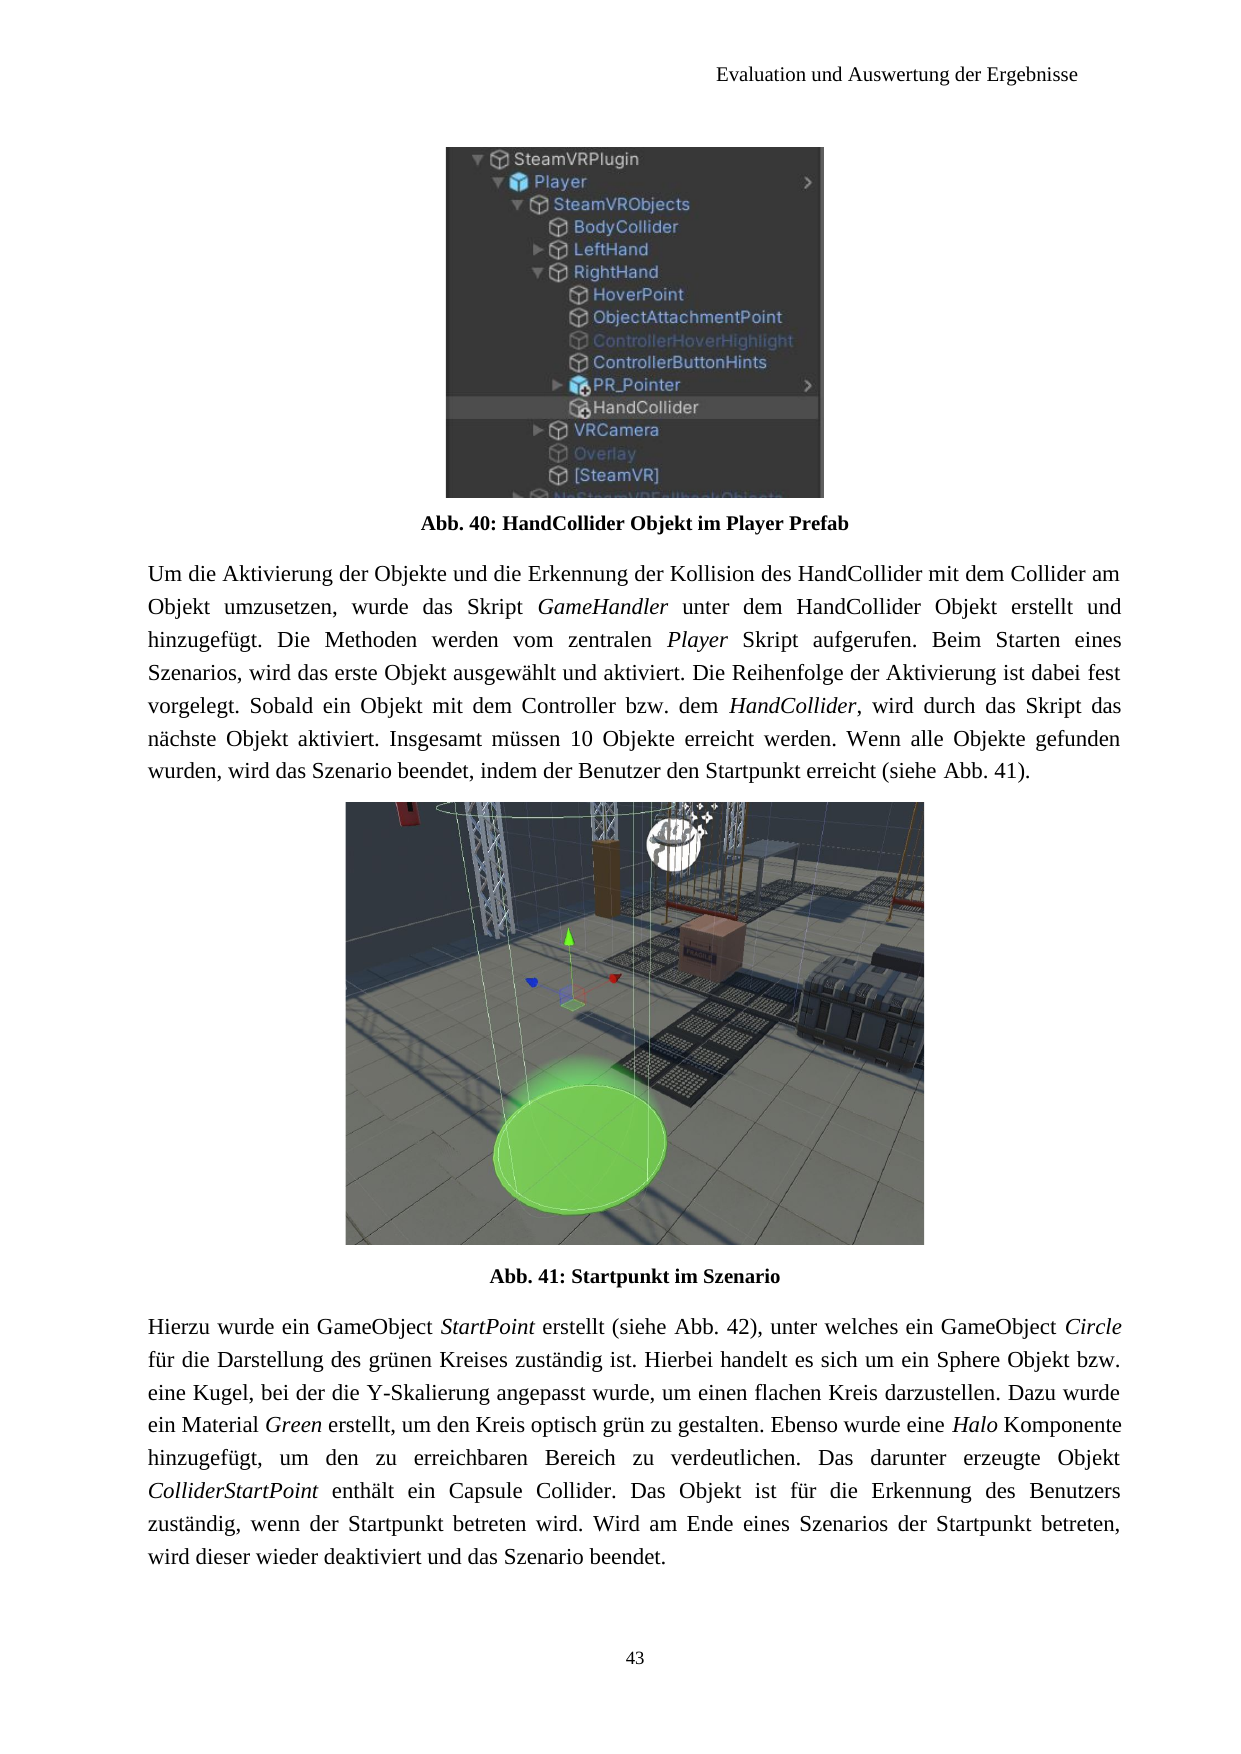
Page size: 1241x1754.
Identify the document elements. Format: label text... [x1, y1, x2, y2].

text Um die Aktivierung der Objekte und die Erkennung der Kollision des HandCollider mit dem Collider am Objekt umzusetzen, wurde das Skript GameHandler unter dem HandCollider Objekt erstellt und hinzugefügt. Die Methoden werden vom zentralen Player Skript aufgerufen. Beim Starten eines Szenarios, wird das erste Objekt ausgewählt und aktiviert. Die Reihenfolge der Aktivierung ist dabei fest vorgelegt. Sobald ein Objekt mit dem Controller bzw. dem HandCollider, wird durch das Skript das nächste Objekt aktiviert. Insgesamt müssen 10 Objekte erreicht werden. Wenn alle Objekte gefunden wurden, wird das Szenario beendet, indem der Benutzer den Startpunkt erreicht (siehe Abb. 41). [148, 560, 1122, 784]
text Abb. 41: Startpunkt im Szenario [148, 1264, 1122, 1288]
text Abb. 40: HandCollider Objekt im Player Prefab [148, 511, 1122, 535]
picture [345, 802, 925, 1245]
picture [445, 147, 824, 498]
text Hierzu wurde ein GameObject StartPoint erstellt (siehe Abb. 42), unter welches ein GameObject Circle für die Darstellung des grünen Kreises zuständig ist. Hierbei handelt es sich um ein Sphere Objekt bzw. eine Kugel, bei der die Y-Skalierung angepasst wurde, um einen flachen Kreis darzustellen. Dazu wurde ein Material Green erstellt, um den Kreis optisch grün zu gestalten. Ebenso wurde eine Halo Komponente hinzugefügt, um den zu erreichbaren Bereich zu verdeutlichen. Das darunter erzeugte Objekt ColliderStartPoint enthält ein Capsule Collider. Das Objekt ist für die Erkennung des Benutzers zuständig, wenn der Startpunkt betreten wird. Wird am Ende eines Szenarios der Startpunkt betreten, wird dieser wieder deaktiviert und das Szenario beendet. [148, 1313, 1122, 1569]
